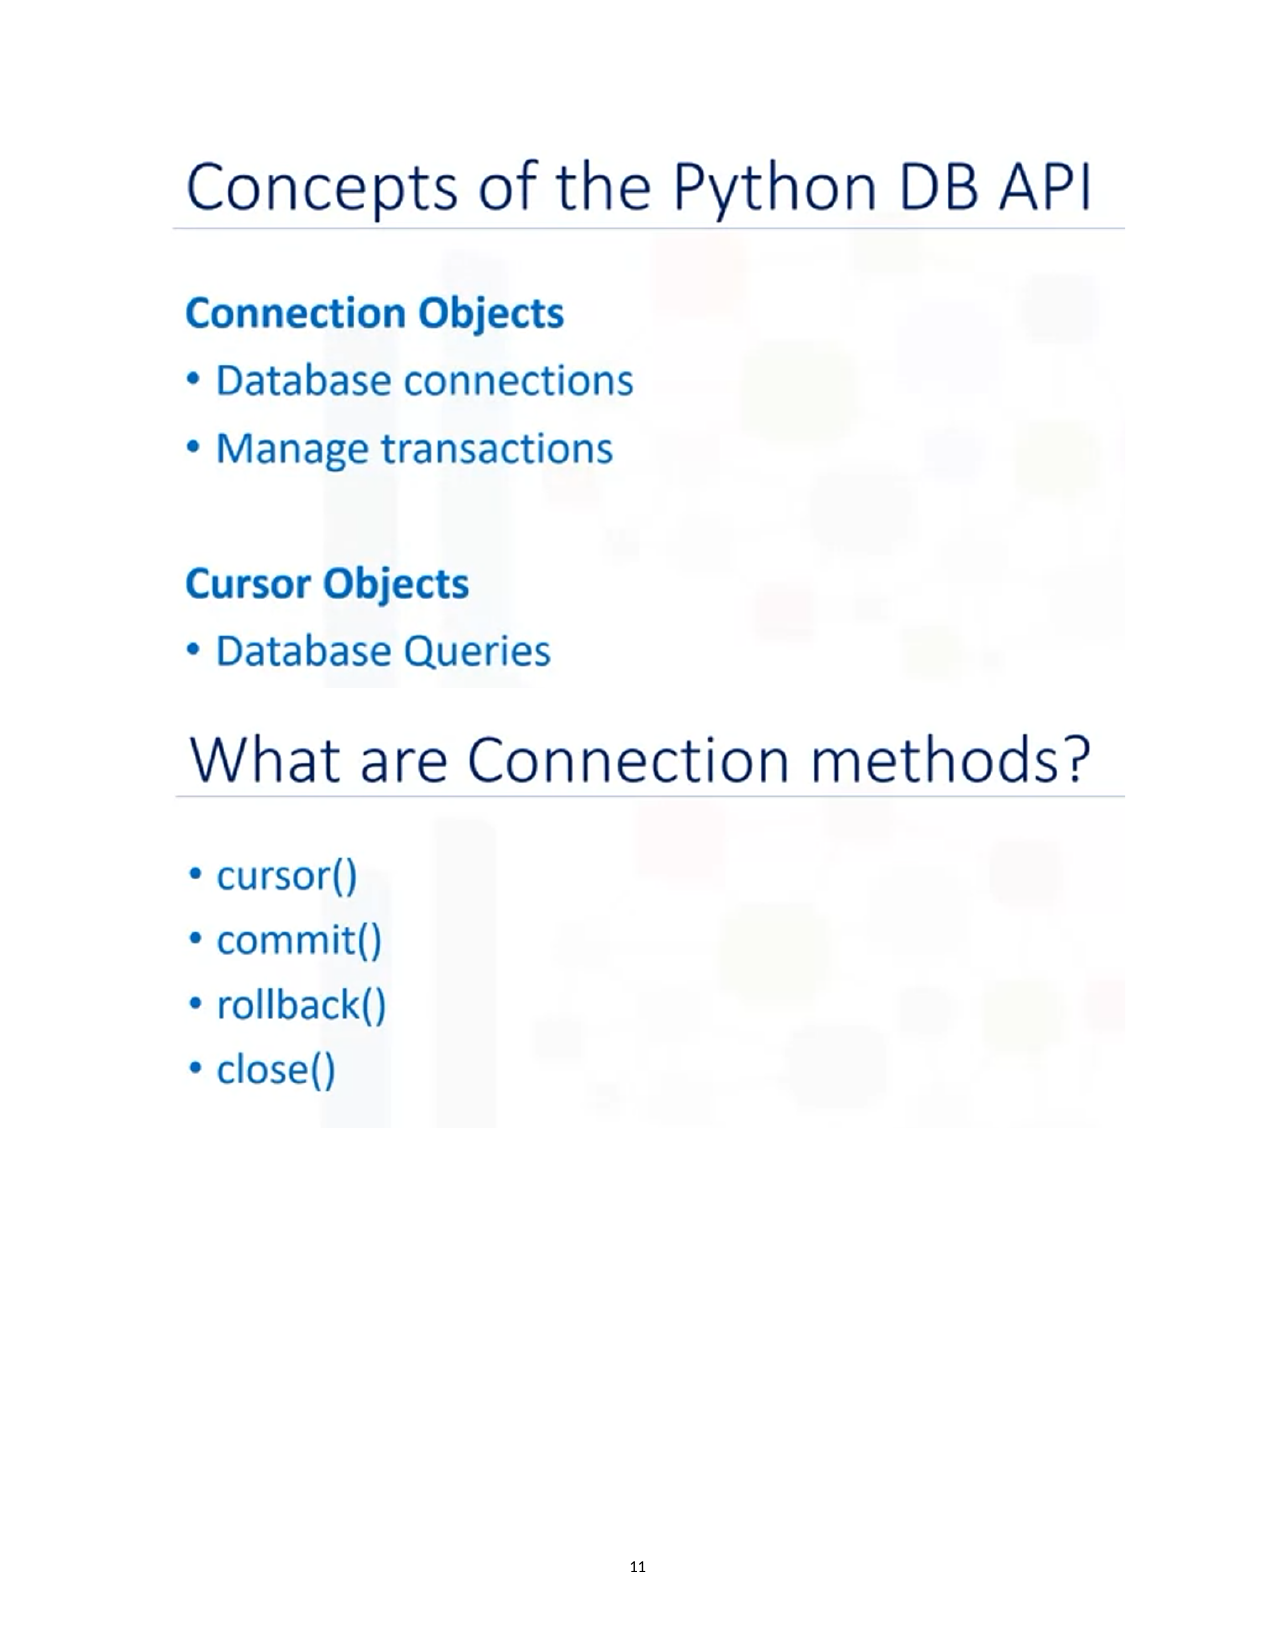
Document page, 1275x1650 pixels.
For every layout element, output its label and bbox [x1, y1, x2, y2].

picture [150, 150, 1125, 688]
picture [150, 706, 1125, 1128]
